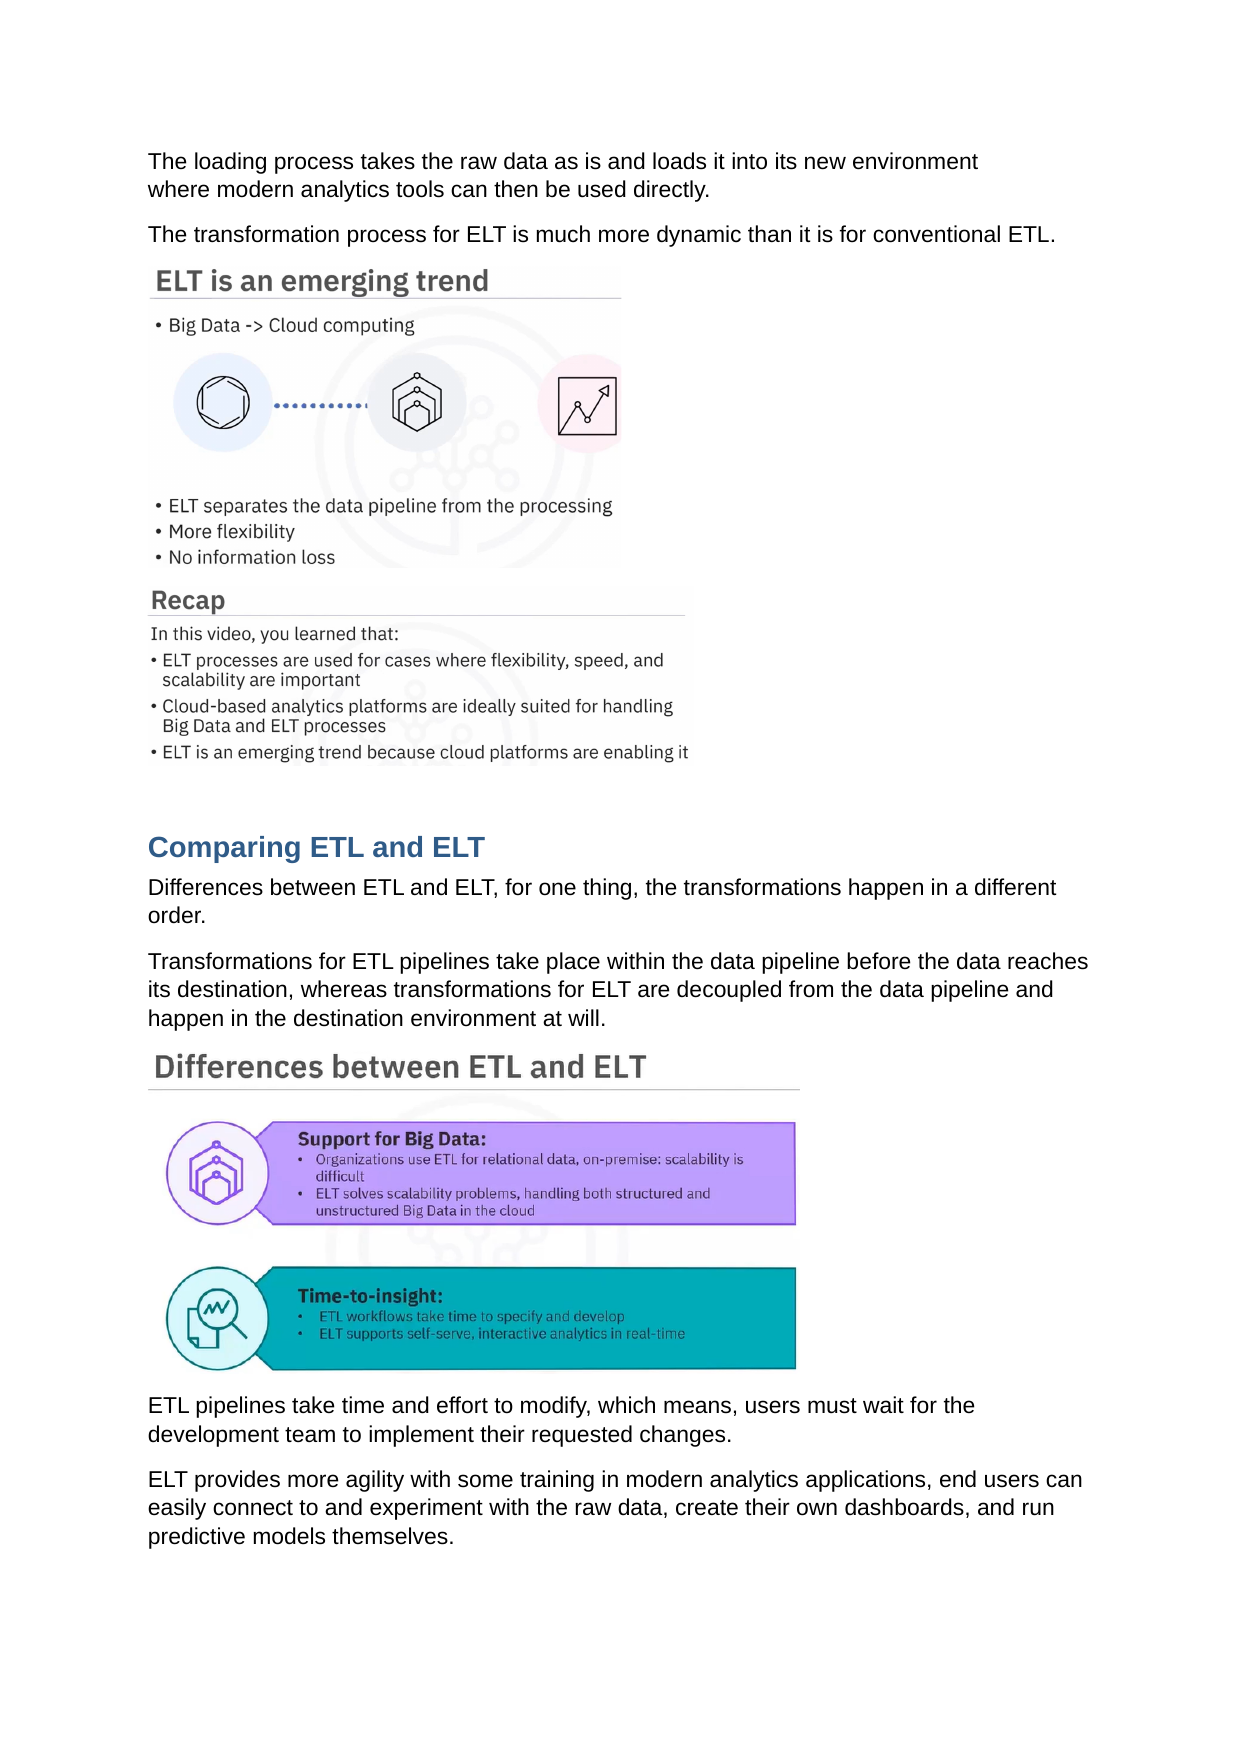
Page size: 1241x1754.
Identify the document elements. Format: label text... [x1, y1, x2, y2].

text The transformation process for ELT is much more dynamic than it is for conventional ETL. [148, 221, 1093, 247]
picture [147, 266, 622, 568]
picture [147, 586, 695, 766]
text Differences between ETL and ELT, for one thing, the transformations happen in a different order. [148, 874, 1093, 929]
text Transformations for ETL pipelines take place within the data pipeline before the data reaches its destination, whereas transformations for ELT are decoupled from the data pipeline and happen in the destination environment at will. [148, 948, 1093, 1031]
text ELT provides more agility with some training in modern analytics applications, end users can easily connect to and experiment with the raw data, create their own dashboards, and run predictive models themselves. [148, 1466, 1093, 1549]
text The loading process takes the raw data as is and loads it into its new environment where modern analytics tools can then be used directly. [148, 148, 1093, 202]
picture [147, 1049, 800, 1374]
text ETL pipelines take time and effort to modify, which means, users must wait for the development team to implement their requested changes. [148, 1392, 1093, 1447]
subtitle Comparing ETL and ELT [148, 829, 1093, 863]
